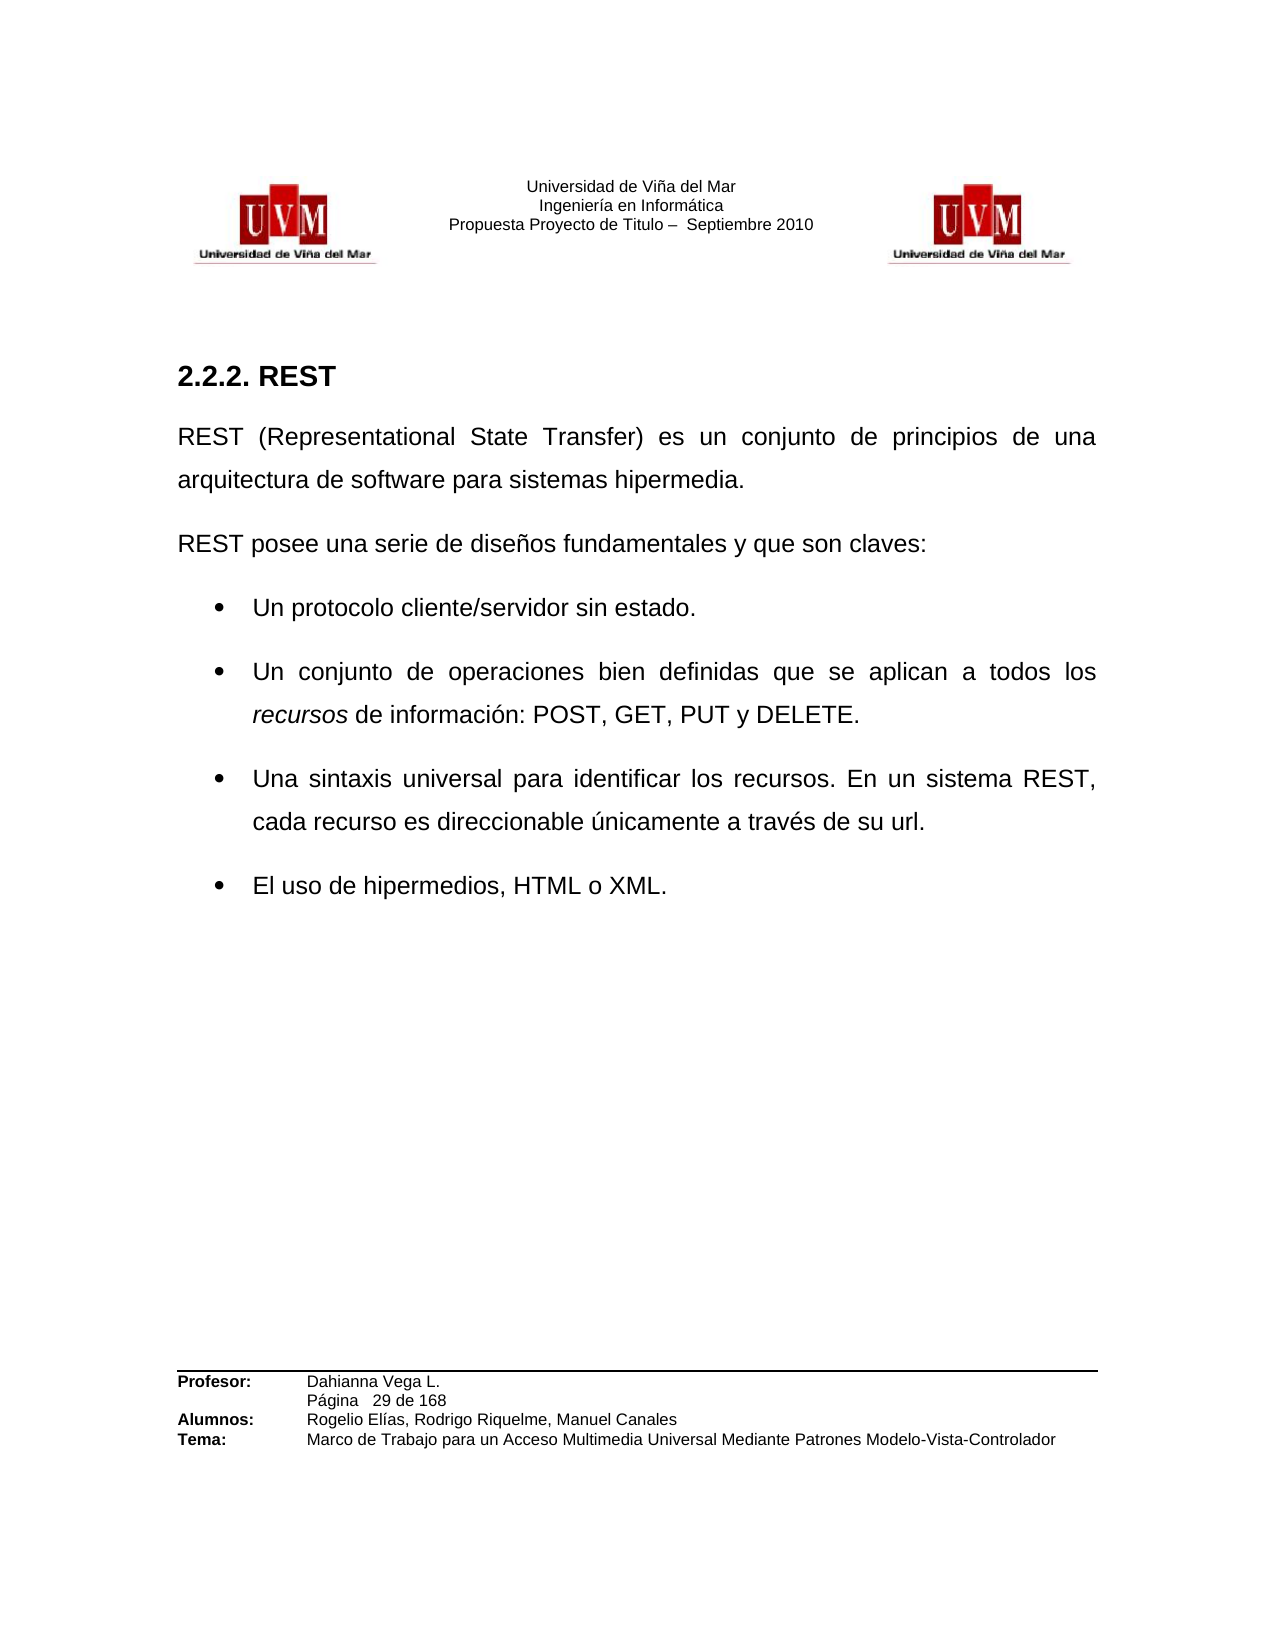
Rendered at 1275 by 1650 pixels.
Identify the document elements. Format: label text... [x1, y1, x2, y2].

subtitle 2.2.2. REST [177, 359, 1098, 392]
list Un conjunto de operaciones bien definidas que se aplican a todos los recursos de información: POST, GET, PUT y DELETE. [215, 657, 1098, 729]
list Un protocolo cliente/servidor sin estado. [215, 593, 1098, 622]
picture [177, 176, 390, 267]
text REST (Representational State Transfer) es un conjunto de principios de una arquitectura de software para sistemas hipermedia. [177, 422, 1098, 493]
list Una sintaxis universal para identificar los recursos. En un sistema REST, cada recurso es direccionable únicamente a través de su url. [215, 764, 1098, 836]
picture [871, 176, 1084, 267]
list El uso de hipermedios, HTML o XML. [215, 871, 1098, 900]
text REST posee una serie de diseños fundamentales y que son claves: [177, 529, 1098, 557]
